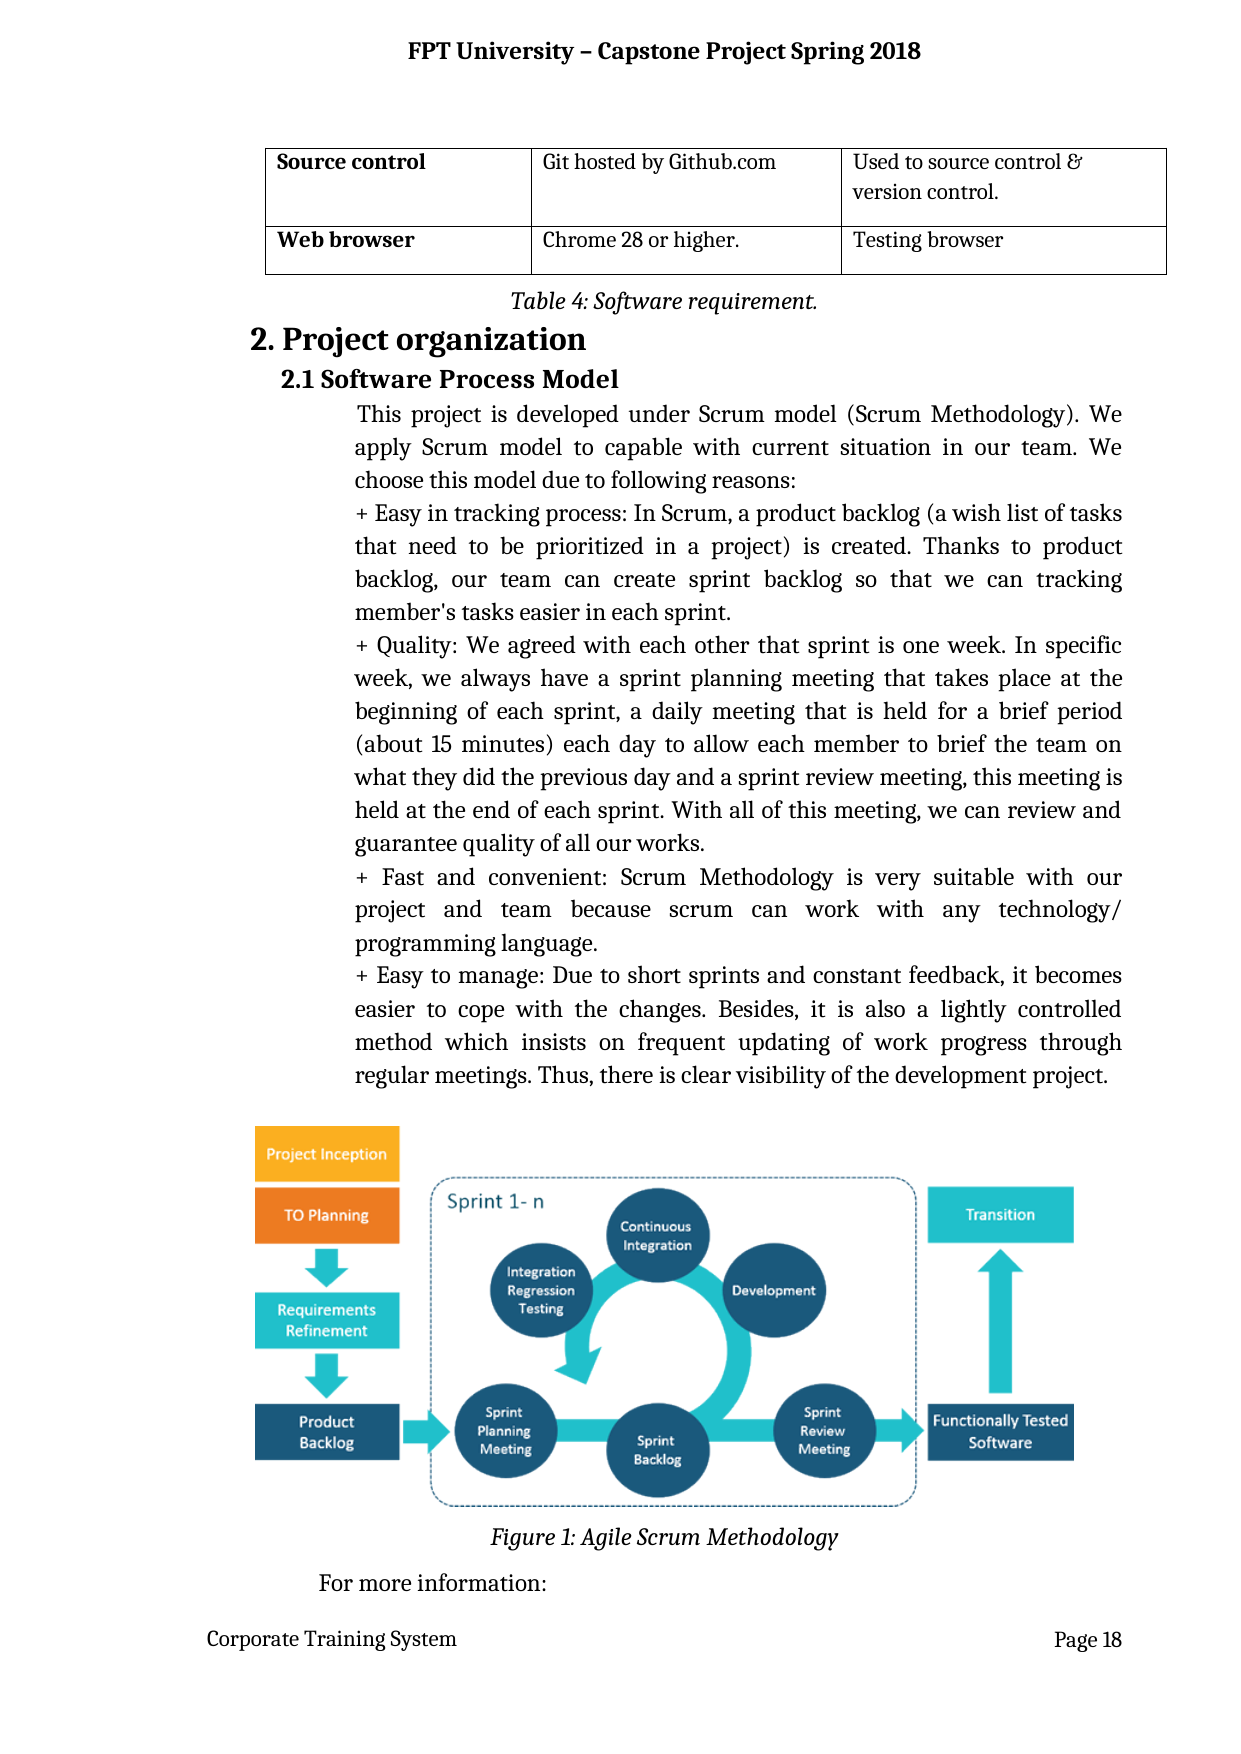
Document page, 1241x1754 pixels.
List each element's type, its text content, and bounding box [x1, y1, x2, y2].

text + Easy in tracking process: In Scrum, a product backlog (a wish list of tasks that need to be prioritized in a project) is created. Thanks to product backlog, our team can create sprint backlog so that we can tracking member's tasks easier in each sprint. [354, 499, 1124, 627]
table_cell Chrome 28 or higher. [532, 227, 841, 274]
text + Quality: We agreed with each other that sprint is one week. In specific week, we always have a sprint planning meeting that takes place at the beginning of each sprint, a daily meeting that is held for a brief period (about 15 minutes) each day to allow each member to brief the team on what they did the previous day and a sprint review meeting, this meeting is held at the end of each sprint. With all of this meeting, we can review and guarantee quality of all our works. [354, 631, 1124, 858]
table_cell Testing browser [842, 227, 1166, 274]
text This project is developed under Scrum model (Scrum Methodology). We apply Scrum model to capable with current situation in our team. We choose this model due to following reasons: [354, 400, 1124, 495]
text + Fast and convenient: Scrum Methodology is very suitable with our project and team because scrum can work with any technology/ programming language. [354, 862, 1124, 957]
table_cell Source control [266, 149, 531, 226]
table_cell Web browser [266, 227, 531, 274]
table_cell Used to source control & version control. [842, 149, 1166, 226]
text 2.1 Software Process Model [281, 364, 1124, 396]
text + Easy to manage: Due to short sprints and constant feedback, it becomes easier to cope with the changes. Besides, it is also a lightly controlled method which insists on frequent updating of work progress through regular meetings. Thus, there is clear visibility of the development project. [354, 961, 1124, 1089]
text For more information: [318, 1568, 1124, 1597]
text 2. Project organization [250, 320, 1124, 359]
table_cell Git hosted by Github.com [532, 149, 841, 226]
picture [255, 1126, 1074, 1507]
